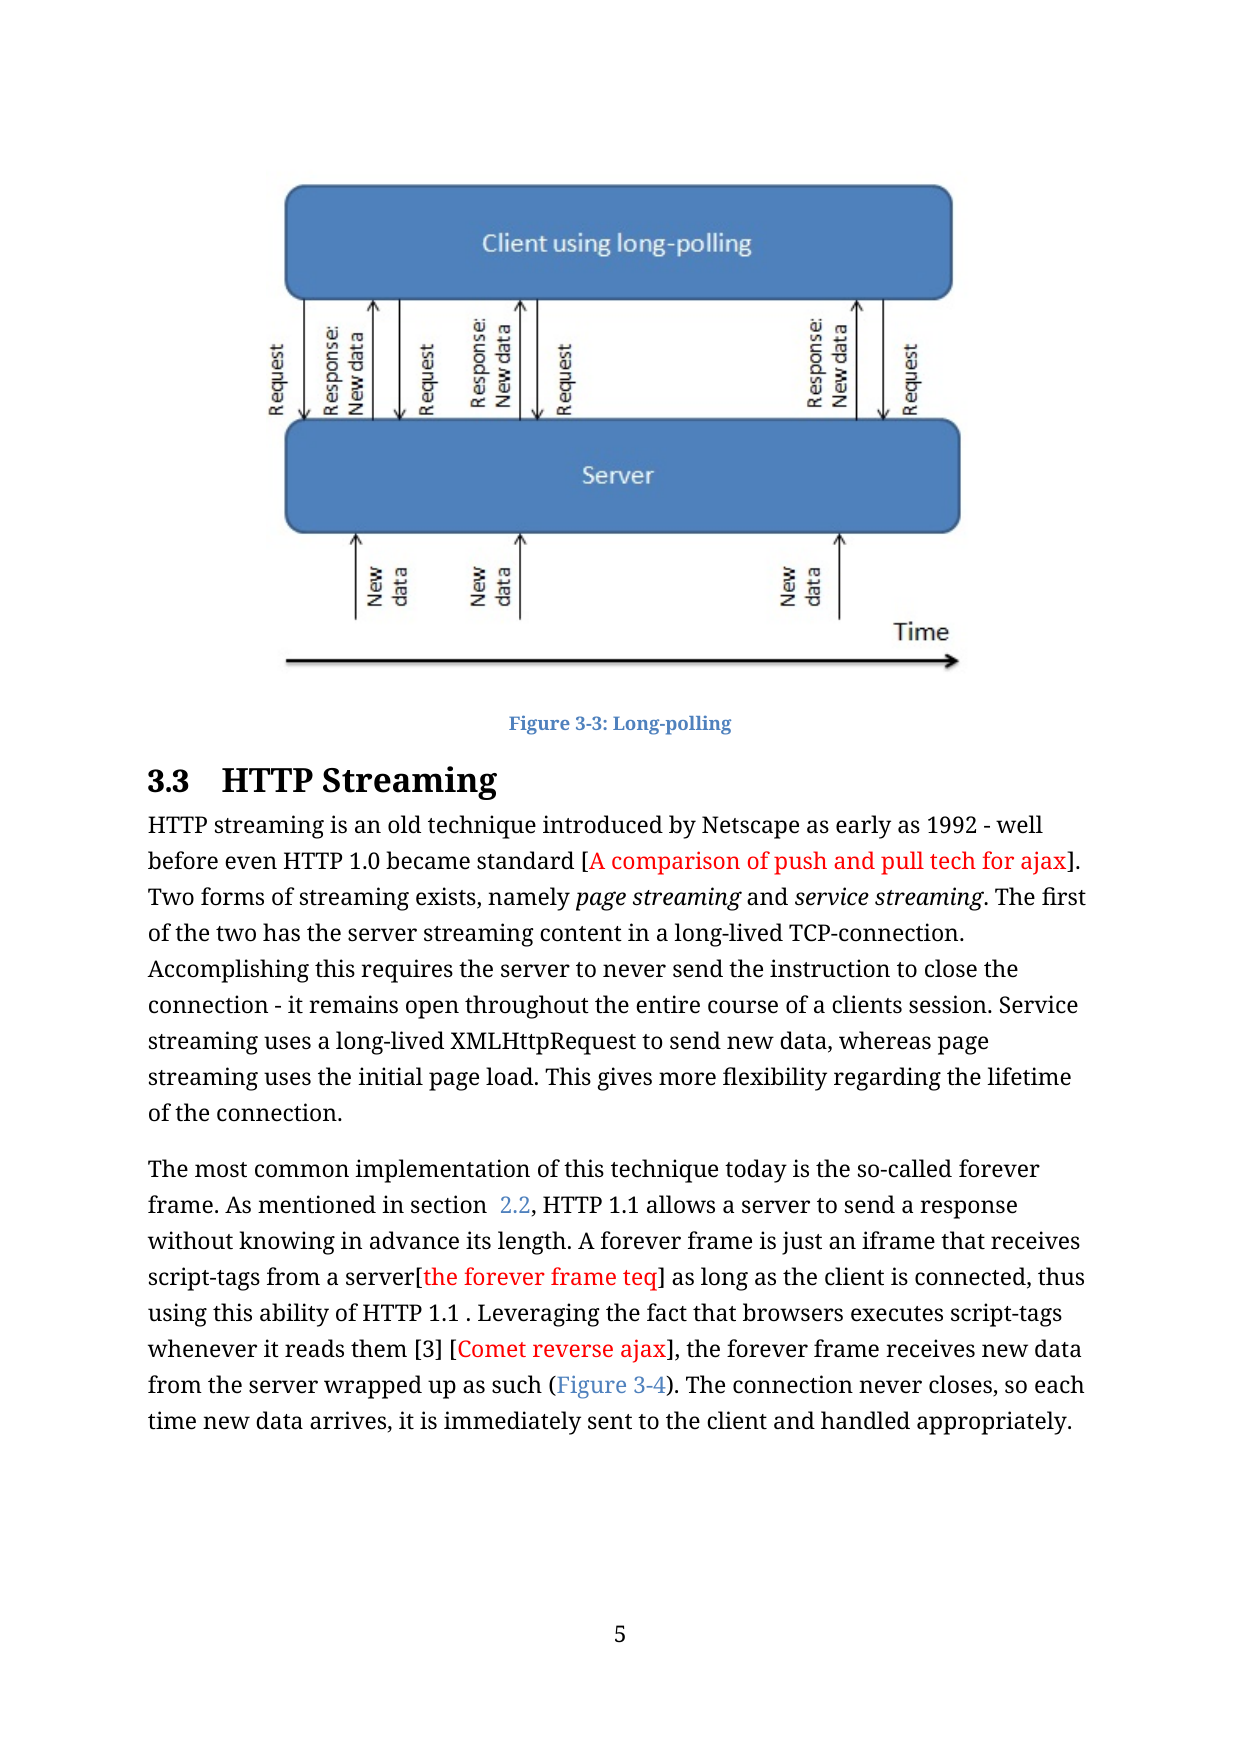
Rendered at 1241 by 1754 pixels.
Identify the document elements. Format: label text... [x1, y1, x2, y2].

picture [266, 147, 974, 686]
subtitle HTTP Streaming [148, 757, 1093, 802]
text HTTP streaming is an old technique introduced by Netscape as early as 1992 - well before even HTTP 1.0 became standard [A comparison of push and pull tech for ajax]. Two forms of streaming exists, namely page streaming and service streaming. The first of the two has the server streaming content in a long-lived TCP-connection. Accomplishing this requires the server to never send the instruction to close the connection - it remains open throughout the entire course of a clients session. Service streaming uses a long-lived XMLHttpRequest to send new data, whereas page streaming uses the initial page load. This gives more flexibility regarding the lifetime of the connection. [148, 809, 1093, 1128]
